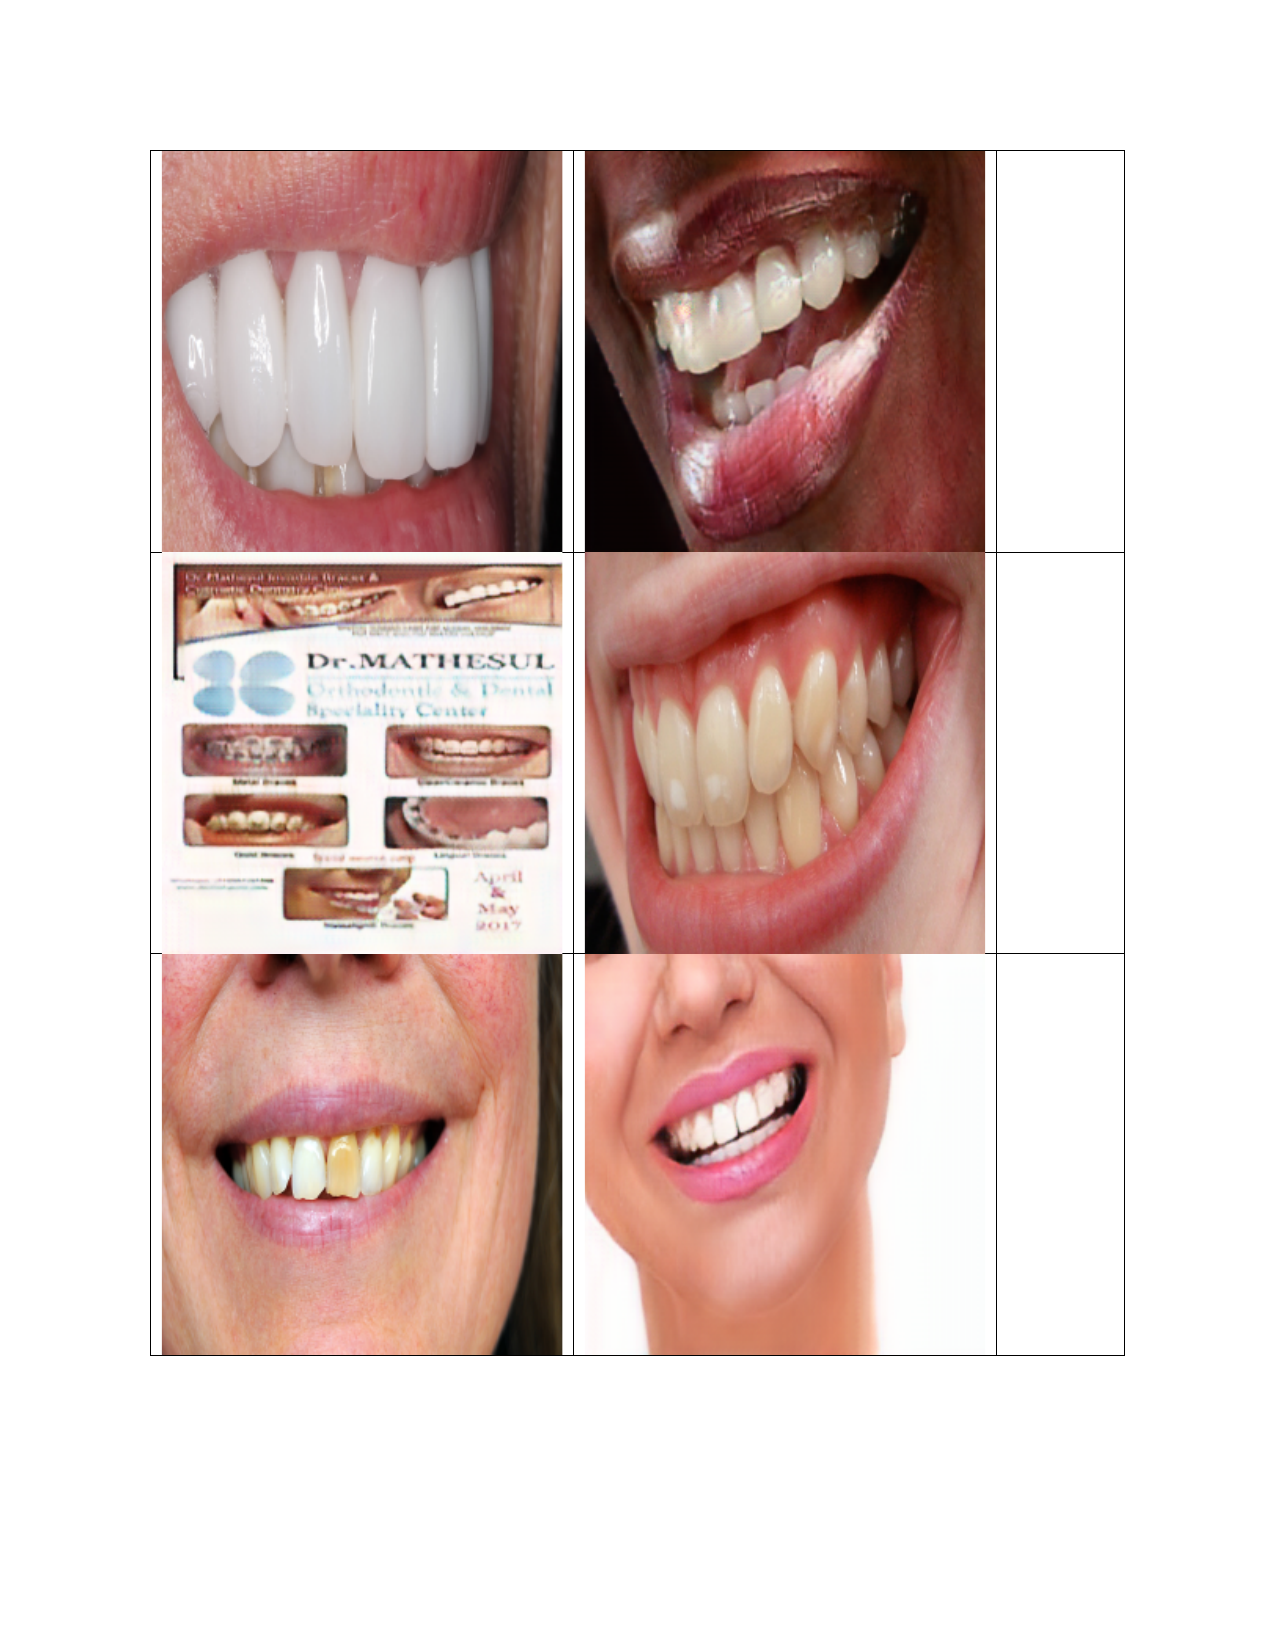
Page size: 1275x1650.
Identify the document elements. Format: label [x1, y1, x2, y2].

table_cell [986, 954, 996, 1355]
table_cell [574, 954, 584, 1355]
table_cell [574, 151, 584, 552]
table_cell [563, 954, 573, 1355]
table_cell [151, 151, 161, 552]
picture [584, 151, 986, 1355]
table_cell [986, 553, 996, 953]
table_cell [986, 151, 996, 552]
table_cell [563, 151, 573, 552]
table_cell [574, 553, 584, 953]
picture [161, 151, 563, 1355]
table_cell [151, 954, 161, 1355]
table_cell [997, 151, 1124, 552]
table_cell [997, 553, 1124, 953]
table_cell [151, 553, 161, 953]
table_cell [563, 553, 573, 953]
table_cell [997, 954, 1124, 1355]
